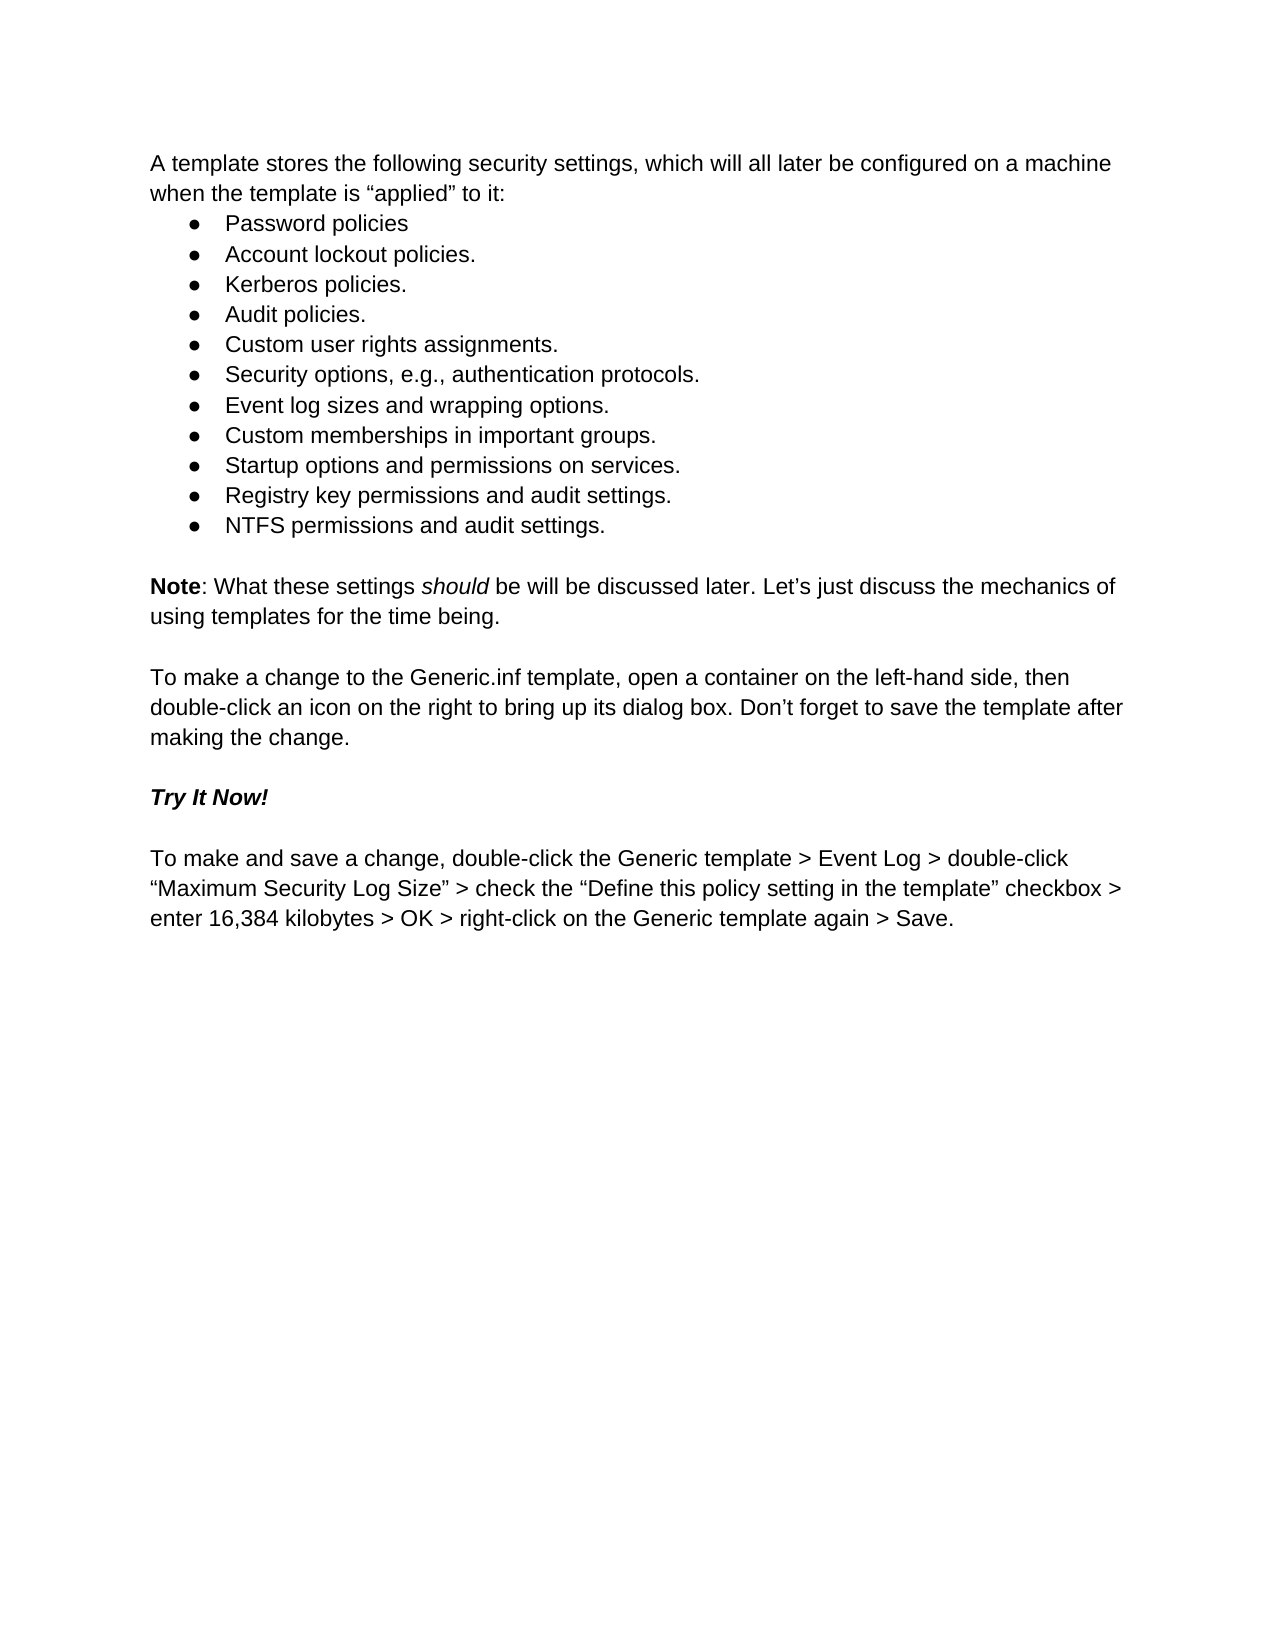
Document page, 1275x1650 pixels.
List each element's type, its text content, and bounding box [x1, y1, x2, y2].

text A template stores the following security settings, which will all later be configured on a machine when the template is “applied” to it: [150, 150, 1125, 207]
list Audit policies. [187, 301, 1125, 327]
list Kerberos policies. [187, 271, 1125, 297]
list Event log sizes and wrapping options. [187, 392, 1125, 418]
list Account lockout policies. [187, 241, 1125, 267]
text Try It Now! [150, 784, 1125, 811]
text To make a change to the Generic.inf template, open a container on the left-hand side, then double-click an icon on the right to bring up its dialog box. Don’t forget to save the template after making the change. [150, 663, 1125, 750]
list Custom user rights assignments. [187, 331, 1125, 358]
list Startup options and permissions on services. [187, 452, 1125, 478]
list Custom memberships in important groups. [187, 422, 1125, 448]
text To make and save a change, double-click the Generic template > Event Log > double-click “Maximum Security Log Size” > check the “Define this policy setting in the template” checkbox > enter 16,384 kilobytes > OK > right-click on the Generic template again > Save. [150, 845, 1125, 932]
list Security options, e.g., authentication protocols. [187, 361, 1125, 388]
text Note: What these settings should be will be discussed later. Let’s just discuss the mechanics of using templates for the time being. [150, 573, 1125, 629]
list Registry key permissions and audit settings. [187, 482, 1125, 509]
list Password policies [187, 210, 1125, 237]
list NTFS permissions and audit settings. [187, 512, 1125, 539]
